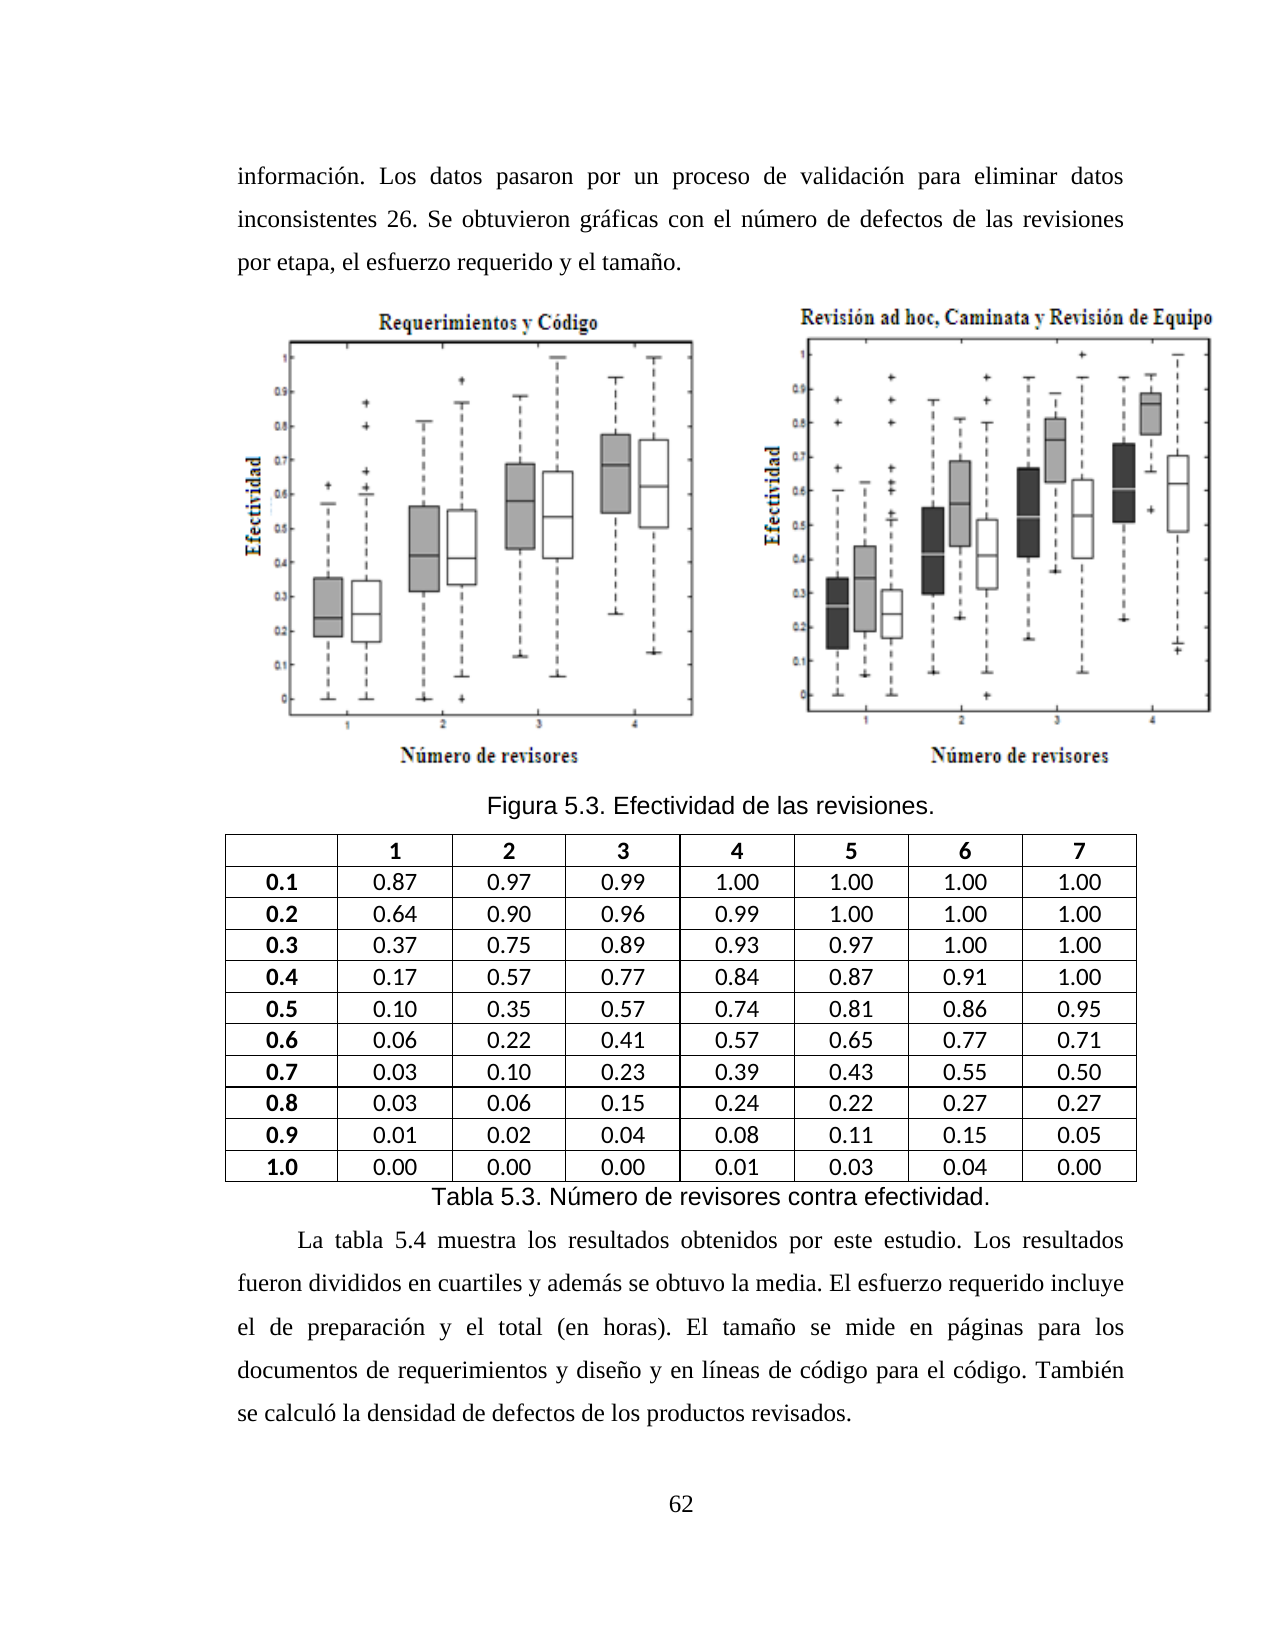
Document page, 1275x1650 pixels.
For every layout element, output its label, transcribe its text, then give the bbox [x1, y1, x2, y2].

table_cell 0.7 [226, 1056, 337, 1086]
table_cell 0.87 [338, 867, 452, 897]
table_cell 1.00 [909, 930, 1022, 960]
table_cell 0.86 [909, 993, 1022, 1023]
table_cell 0.89 [566, 930, 679, 960]
table_header 6 [909, 835, 1022, 866]
table_cell 1.00 [1023, 930, 1136, 960]
table_cell 0.57 [681, 1024, 794, 1055]
table_cell 0.00 [1023, 1151, 1136, 1181]
table_cell 0.77 [566, 961, 679, 992]
table_header 3 [566, 835, 679, 866]
table_cell 0.90 [453, 898, 565, 929]
table_cell 0.91 [909, 961, 1022, 992]
table_cell 0.06 [453, 1088, 565, 1118]
table_cell 1.00 [909, 898, 1022, 929]
table_cell 0.04 [909, 1151, 1022, 1181]
table_cell 1.0 [226, 1151, 337, 1181]
table_cell 0.43 [795, 1056, 908, 1086]
table_cell 0.1 [226, 867, 337, 897]
table_cell 0.11 [795, 1119, 908, 1149]
table_header 5 [795, 835, 908, 866]
table_cell 0.05 [1023, 1119, 1136, 1149]
table_cell 0.9 [226, 1119, 337, 1149]
table_cell 0.97 [795, 930, 908, 960]
table_cell 0.39 [681, 1056, 794, 1086]
table_cell 0.27 [1023, 1088, 1136, 1118]
table_cell 0.01 [681, 1151, 794, 1181]
table_cell 0.15 [566, 1088, 679, 1118]
table_cell 0.22 [453, 1024, 565, 1055]
picture [237, 290, 1228, 777]
table_cell 0.77 [909, 1024, 1022, 1055]
table_cell 0.97 [453, 867, 565, 897]
table_cell 0.74 [681, 993, 794, 1023]
table_cell 0.96 [566, 898, 679, 929]
table_cell 0.06 [338, 1024, 452, 1055]
table_cell 0.23 [566, 1056, 679, 1086]
table_cell 1.00 [909, 867, 1022, 897]
table_cell 0.81 [795, 993, 908, 1023]
text La tabla 5.4 muestra los resultados obtenidos por este estudio. Los resultados fueron divididos en cuartiles y además se obtuvo la media. El esfuerzo requerido incluye el de preparación y el total (en horas). El tamaño se mide en páginas para los documentos de requerimientos y diseño y en líneas de código para el código. También se calculó la densidad de defectos de los productos revisados. [237, 1225, 1125, 1427]
table_header 1 [338, 835, 452, 866]
table_cell 0.27 [909, 1088, 1022, 1118]
table_cell 0.5 [226, 993, 337, 1023]
table_cell 0.55 [909, 1056, 1022, 1086]
table_cell 0.03 [338, 1088, 452, 1118]
table_cell 0.08 [681, 1119, 794, 1149]
table_cell 0.93 [681, 930, 794, 960]
table_header 2 [453, 835, 565, 866]
table_header [226, 835, 337, 866]
table_cell 1.00 [1023, 898, 1136, 929]
table_cell 0.02 [453, 1119, 565, 1149]
table_cell 1.00 [1023, 867, 1136, 897]
table_cell 1.00 [795, 867, 908, 897]
table_cell 0.71 [1023, 1024, 1136, 1055]
table_cell 0.75 [453, 930, 565, 960]
table_cell 0.95 [1023, 993, 1136, 1023]
table_cell 0.8 [226, 1088, 337, 1118]
table_cell 0.03 [338, 1056, 452, 1086]
table_cell 0.41 [566, 1024, 679, 1055]
table_cell 0.03 [795, 1151, 908, 1181]
table_cell 0.4 [226, 961, 337, 992]
table_cell 0.24 [681, 1088, 794, 1118]
table_cell 0.84 [681, 961, 794, 992]
table_cell 0.57 [453, 961, 565, 992]
table_cell 0.37 [338, 930, 452, 960]
table_cell 0.99 [566, 867, 679, 897]
table_cell 1.00 [795, 898, 908, 929]
table_cell 0.00 [453, 1151, 565, 1181]
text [237, 161, 1125, 276]
table_cell 0.22 [795, 1088, 908, 1118]
table_cell 0.50 [1023, 1056, 1136, 1086]
text Figura 5.3. Efectividad de las revisiones. [237, 791, 1125, 819]
table_cell 0.01 [338, 1119, 452, 1149]
table_cell 0.6 [226, 1024, 337, 1055]
table_cell 0.10 [453, 1056, 565, 1086]
table_cell 0.2 [226, 898, 337, 929]
table_cell 0.57 [566, 993, 679, 1023]
table_header 7 [1023, 835, 1136, 866]
table_cell 0.04 [566, 1119, 679, 1149]
table_cell 0.17 [338, 961, 452, 992]
text Tabla 5.3. Número de revisores contra efectividad. [237, 1182, 1125, 1211]
table_cell 0.00 [566, 1151, 679, 1181]
table_cell 0.35 [453, 993, 565, 1023]
table_cell 0.87 [795, 961, 908, 992]
table_cell 0.3 [226, 930, 337, 960]
table_cell 1.00 [681, 867, 794, 897]
table_cell 0.99 [681, 898, 794, 929]
table_cell 1.00 [1023, 961, 1136, 992]
table_cell 0.00 [338, 1151, 452, 1181]
table_cell 0.10 [338, 993, 452, 1023]
table_cell 0.64 [338, 898, 452, 929]
table_header 4 [681, 835, 794, 866]
table_cell 0.15 [909, 1119, 1022, 1149]
table_cell 0.65 [795, 1024, 908, 1055]
